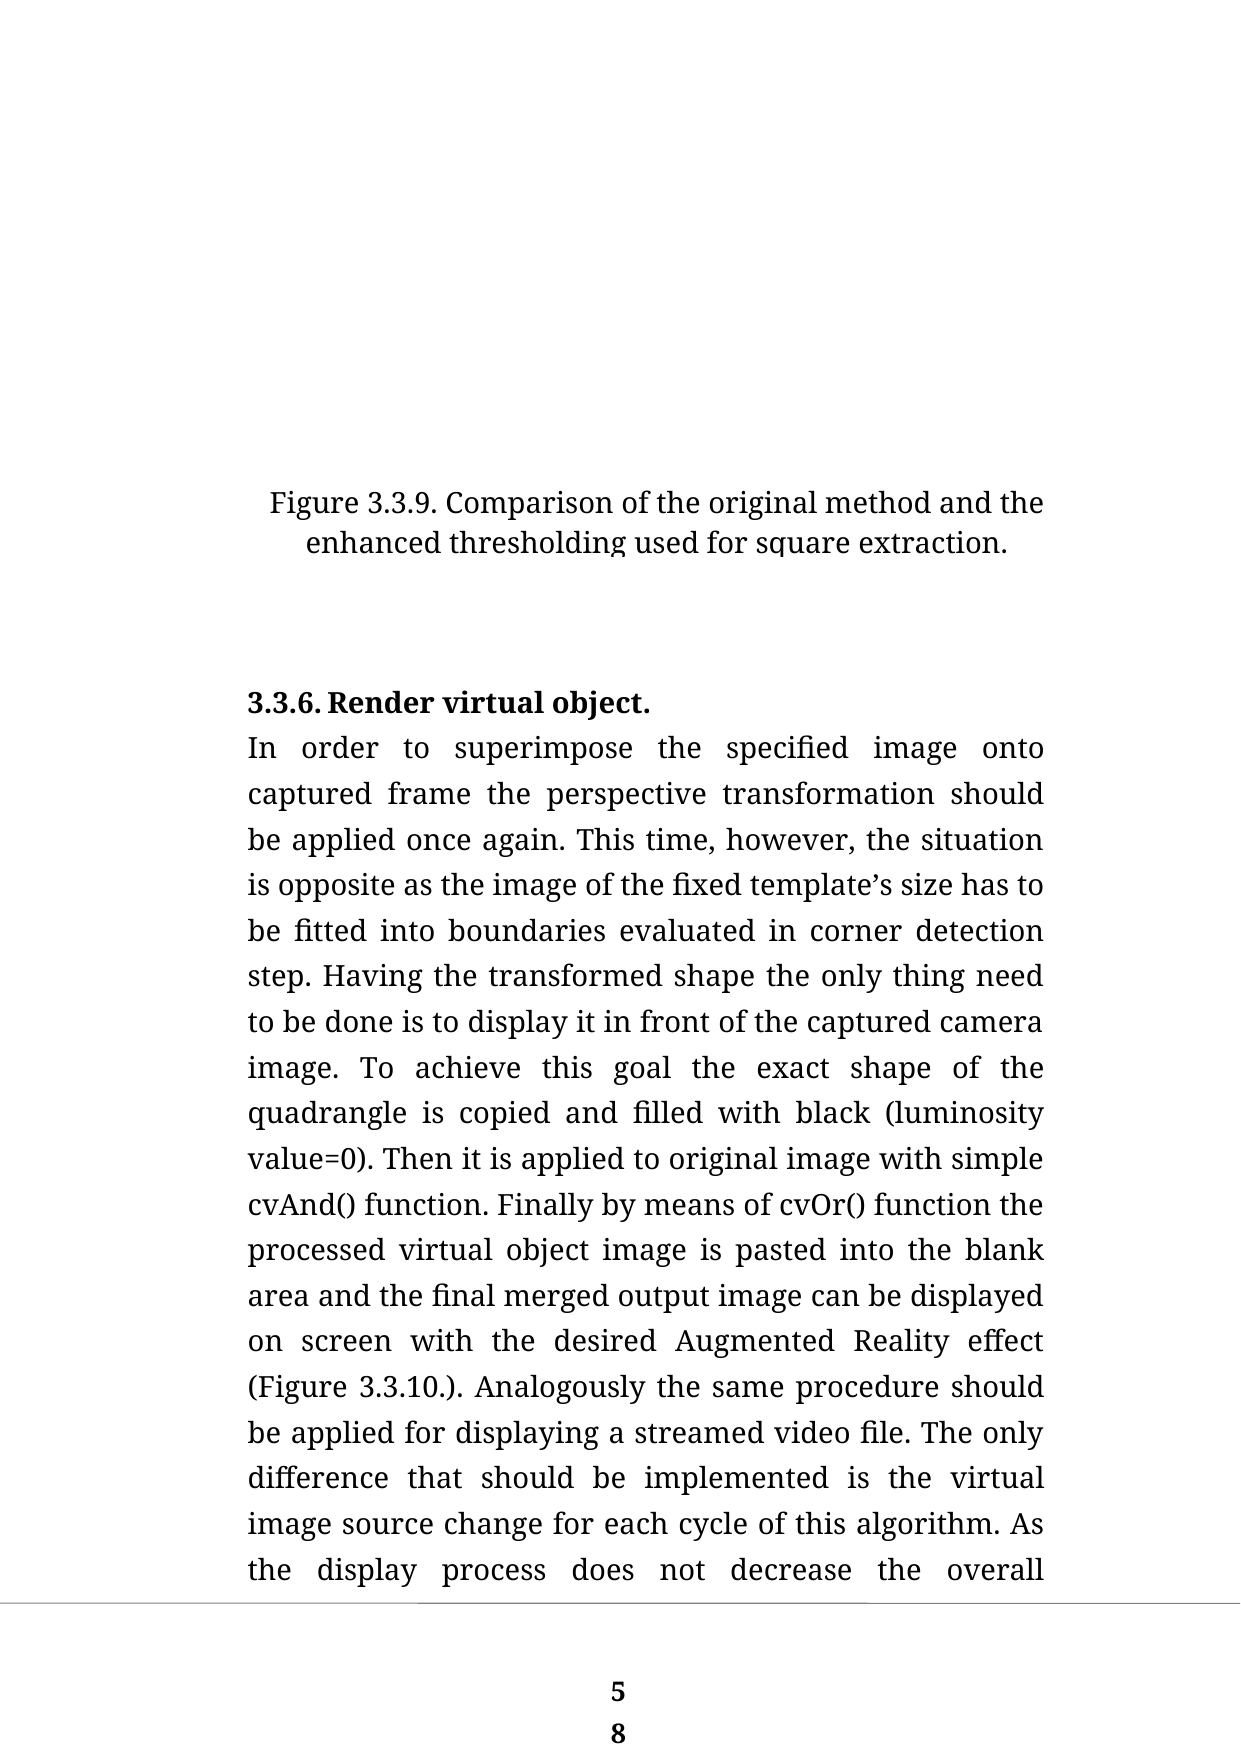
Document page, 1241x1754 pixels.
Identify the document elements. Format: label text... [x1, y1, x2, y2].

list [247, 727, 1045, 1588]
list Render virtual object. [247, 682, 1045, 722]
